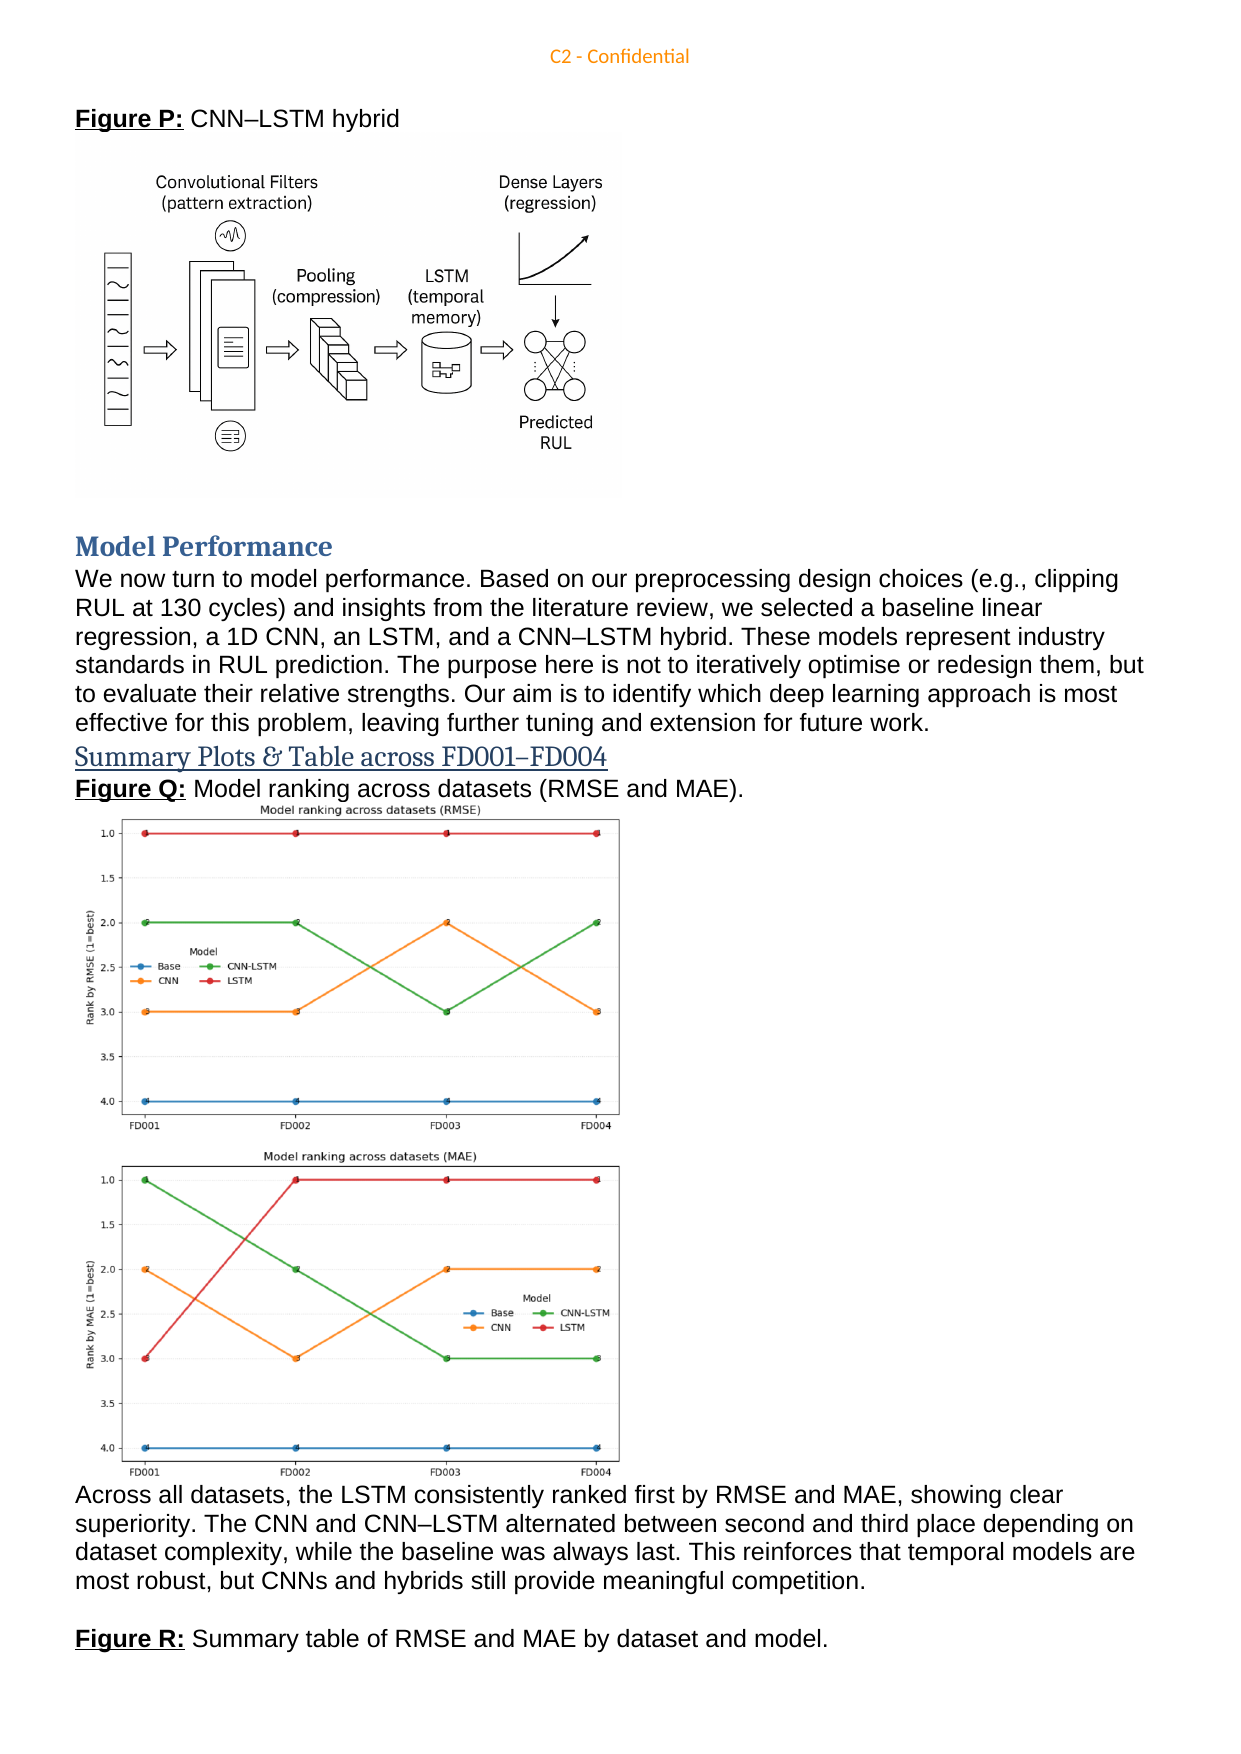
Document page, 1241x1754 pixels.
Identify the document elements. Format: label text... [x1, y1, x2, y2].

picture [75, 132, 623, 498]
subtitle Model Performance [75, 530, 1165, 564]
text Figure R: Summary table of RMSE and MAE by dataset and model. [75, 1624, 1165, 1652]
text Across all datasets, the LSTM consistently ranked first by RMSE and MAE, showing clear superiority. The CNN and CNN–LSTM alternated between second and third place depending on dataset complexity, while the baseline was always last. This reinforces that temporal models are most robust, but CNNs and hybrids still provide meaningful competition. [75, 1480, 1165, 1595]
picture [75, 802, 631, 1480]
subtitle Summary Plots & Table across FD001–FD004 [75, 741, 1165, 774]
text Figure P: CNN–LSTM hybrid [75, 104, 1165, 132]
text We now turn to model performance. Based on our preprocessing design choices (e.g., clipping RUL at 130 cycles) and insights from the literature review, we selected a baseline linear regression, a 1D CNN, an LSTM, and a CNN–LSTM hybrid. These models represent industry standards in RUL prediction. The purpose here is not to iteratively optimise or redesign them, but to evaluate their relative strengths. Our aim is to identify which deep learning approach is most effective for this problem, leaving further tuning and extension for future work. [75, 564, 1165, 736]
text Figure Q: Model ranking across datasets (RMSE and MAE). [75, 774, 1165, 803]
